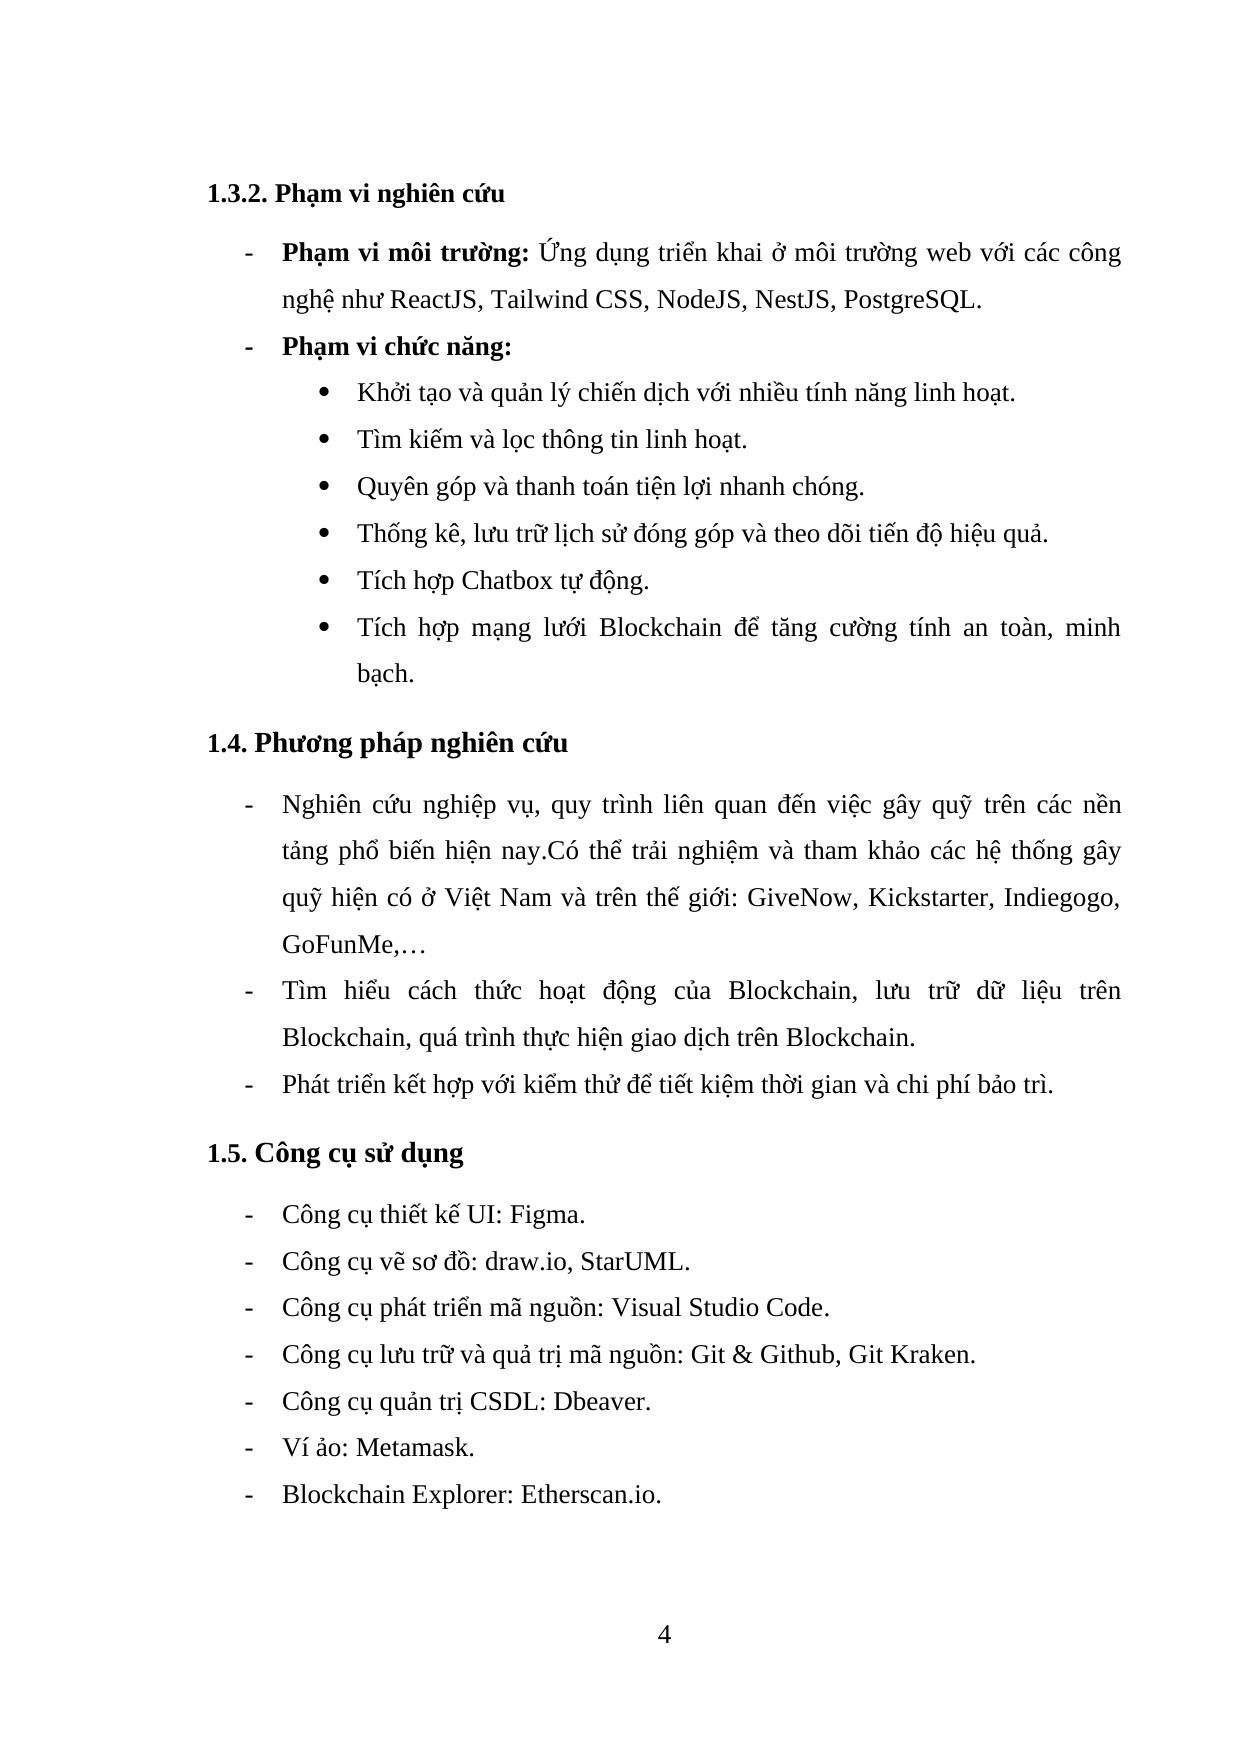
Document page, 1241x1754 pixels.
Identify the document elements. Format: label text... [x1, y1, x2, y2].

list Công cụ phát triển mã nguồn: Visual Studio Code. [244, 1291, 1122, 1323]
list Phát triển kết hợp với kiểm thử để tiết kiệm thời gian và chi phí bảo trì. [244, 1068, 1122, 1099]
list Quyên góp và thanh toán tiện lợi nhanh chóng. [319, 470, 1122, 501]
list Tích hợp Chatbox tự động. [319, 564, 1122, 595]
list Tìm kiếm và lọc thông tin linh hoạt. [319, 423, 1122, 454]
list Phạm vi môi trường: Ứng dụng triển khai ở môi trường web với các công nghệ như ReactJS, Tailwind CSS, NodeJS, NestJS, PostgreSQL. [244, 236, 1122, 314]
list Nghiên cứu nghiệp vụ, quy trình liên quan đến việc gây quỹ trên các nền tảng phổ biến hiện nay.Có thể trải nghiệm và tham khảo các hệ thống gây quỹ hiện có ở Việt Nam và trên thế giới: GiveNow, Kickstarter, Indiegogo, GoFunMe,… [244, 788, 1122, 959]
list Công cụ vẽ sơ đồ: draw.io, StarUML. [244, 1245, 1122, 1276]
text Phương pháp nghiên cứu [207, 725, 1122, 758]
text Công cụ sử dụng [207, 1135, 1122, 1169]
list Công cụ thiết kế UI: Figma. [244, 1198, 1122, 1229]
list Ví ảo: Metamask. [244, 1431, 1122, 1463]
list Khởi tạo và quản lý chiến dịch với nhiều tính năng linh hoạt. [319, 376, 1122, 408]
list Tìm hiểu cách thức hoạt động của Blockchain, lưu trữ dữ liệu trên Blockchain, quá trình thực hiện giao dịch trên Blockchain. [244, 974, 1122, 1052]
list Tích hợp mạng lưới Blockchain để tăng cường tính an toàn, minh bạch. [319, 611, 1122, 689]
list Blockchain Explorer: Etherscan.io. [244, 1478, 1122, 1509]
list Công cụ quản trị CSDL: Dbeaver. [244, 1385, 1122, 1416]
text Phạm vi nghiên cứu [207, 177, 1122, 208]
list Phạm vi chức năng: [244, 330, 1122, 361]
list Công cụ lưu trữ và quả trị mã nguồn: Git & Github, Git Kraken. [244, 1338, 1122, 1369]
list Thống kê, lưu trữ lịch sử đóng góp và theo dõi tiến độ hiệu quả. [319, 517, 1122, 548]
